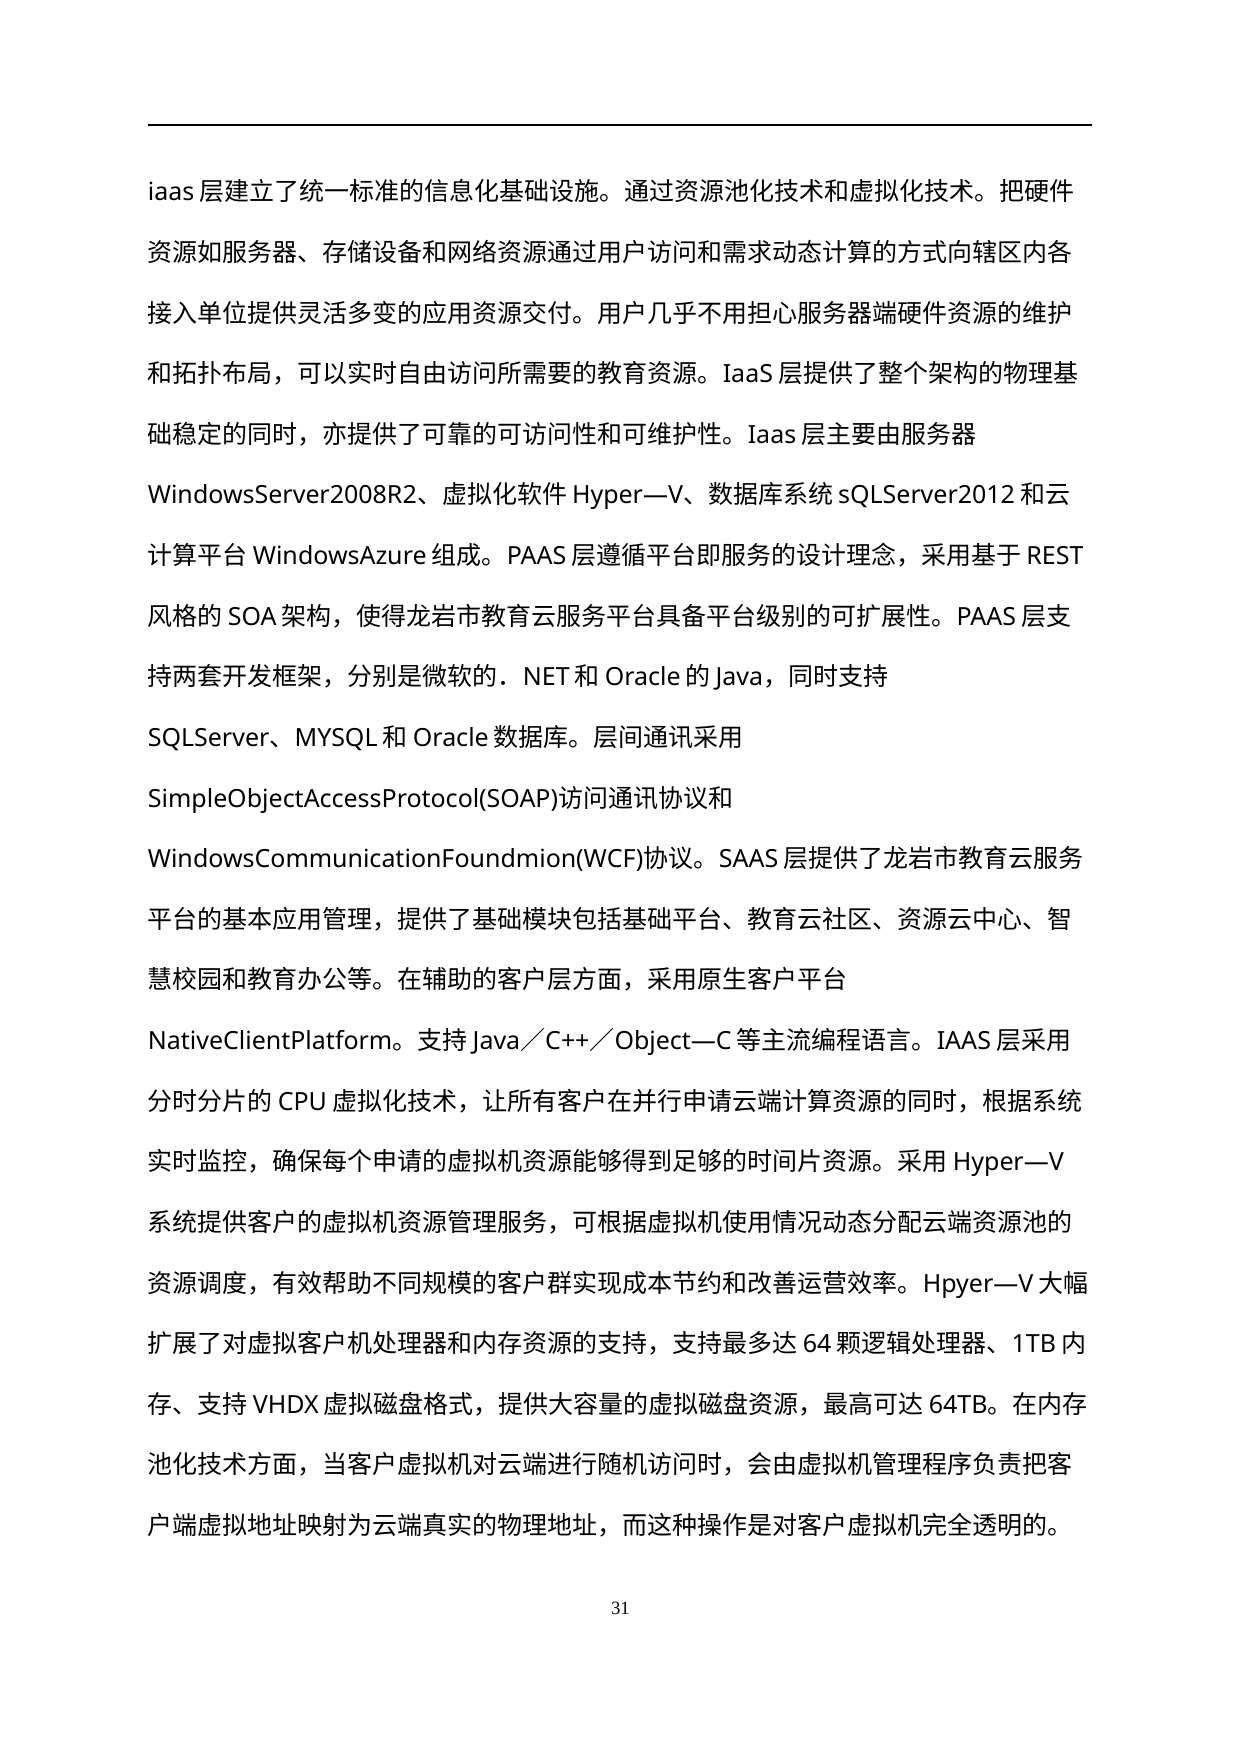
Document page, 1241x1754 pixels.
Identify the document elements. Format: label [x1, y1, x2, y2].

text [148, 170, 1092, 1544]
